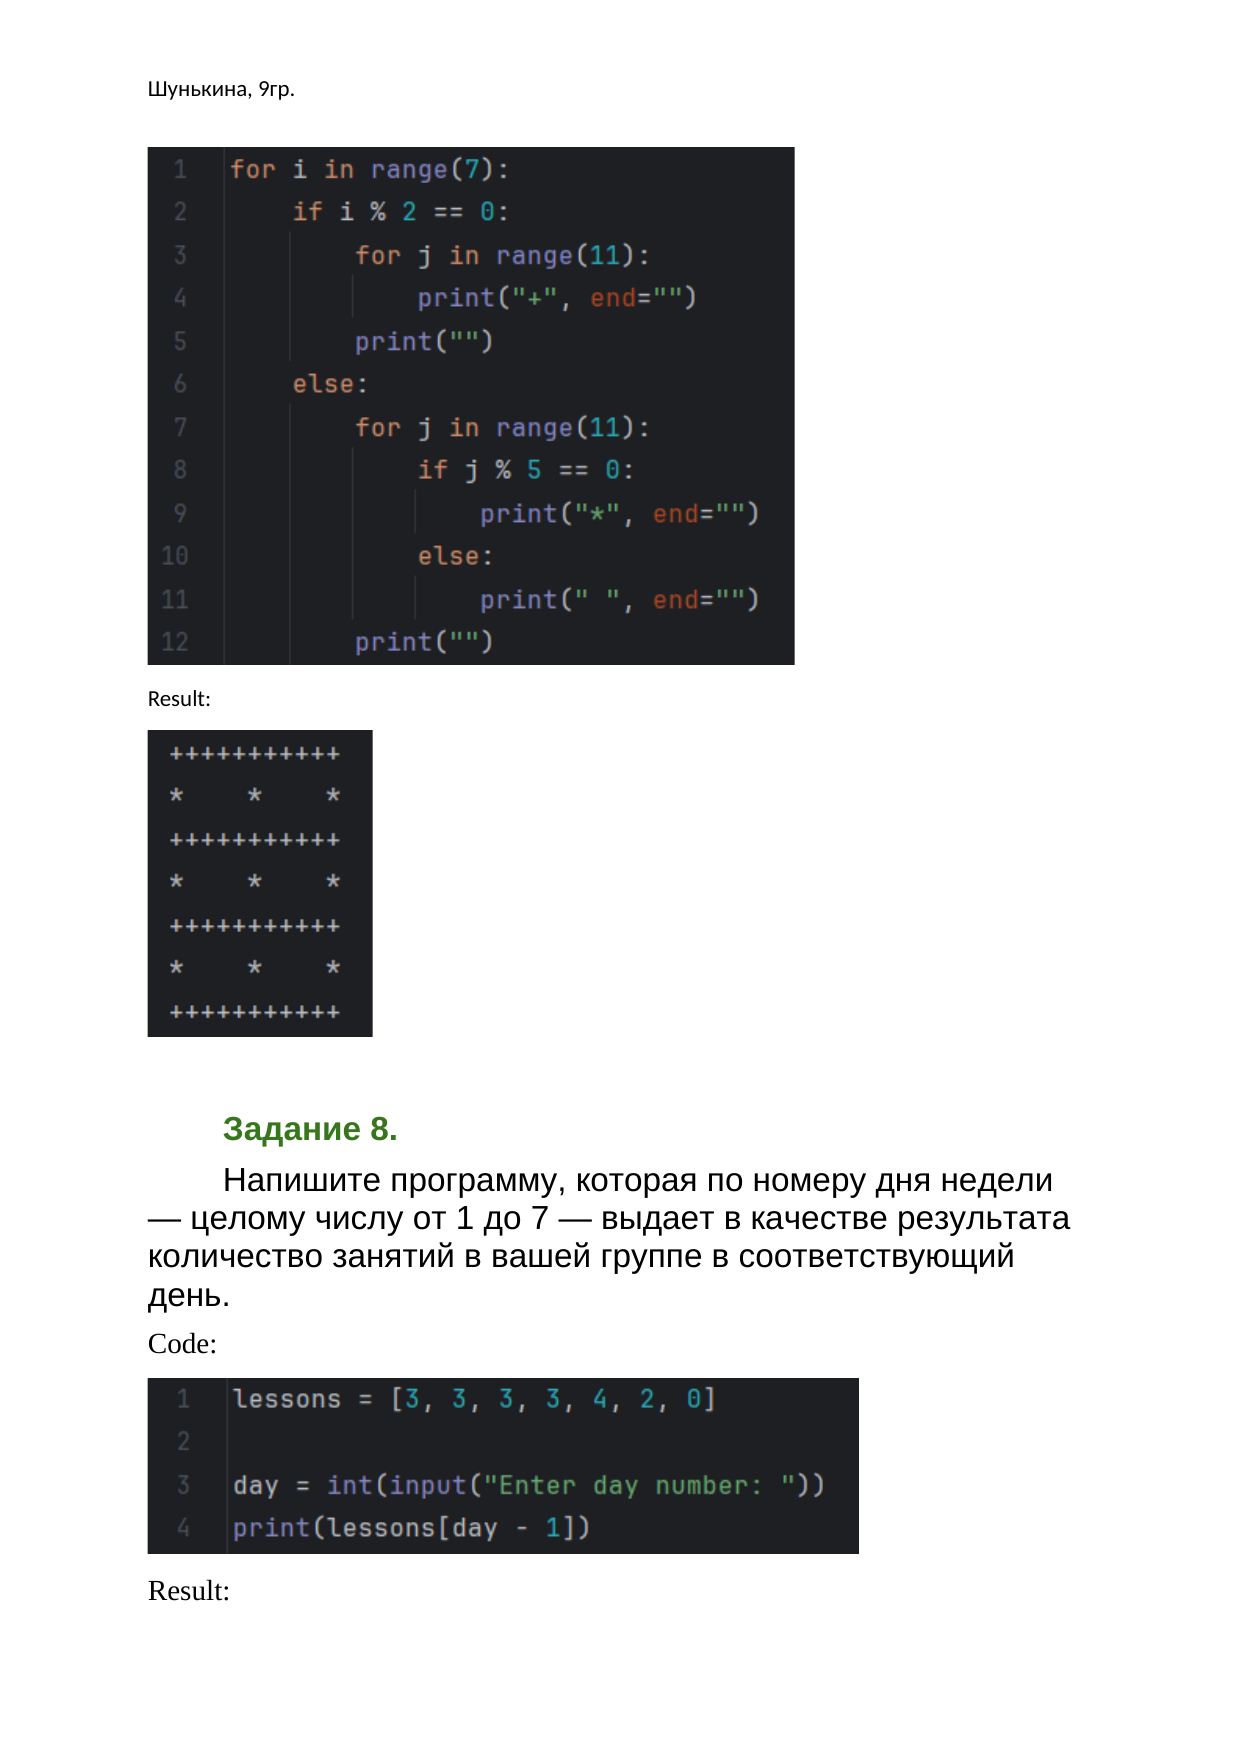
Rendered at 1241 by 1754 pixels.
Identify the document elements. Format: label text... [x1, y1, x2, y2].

subtitle Напишите программу, которая по номеру дня недели — целому числу от 1 до 7 — выдает в качестве результата количество занятий в вашей группе в соответствующий день. [148, 1160, 1092, 1313]
text Result: [148, 1573, 1092, 1606]
picture [147, 730, 373, 1037]
text Code: [148, 1326, 1092, 1359]
subtitle Задание 8. [148, 1109, 1092, 1147]
picture [147, 1378, 859, 1554]
picture [147, 147, 795, 665]
text Result: [148, 684, 1092, 712]
